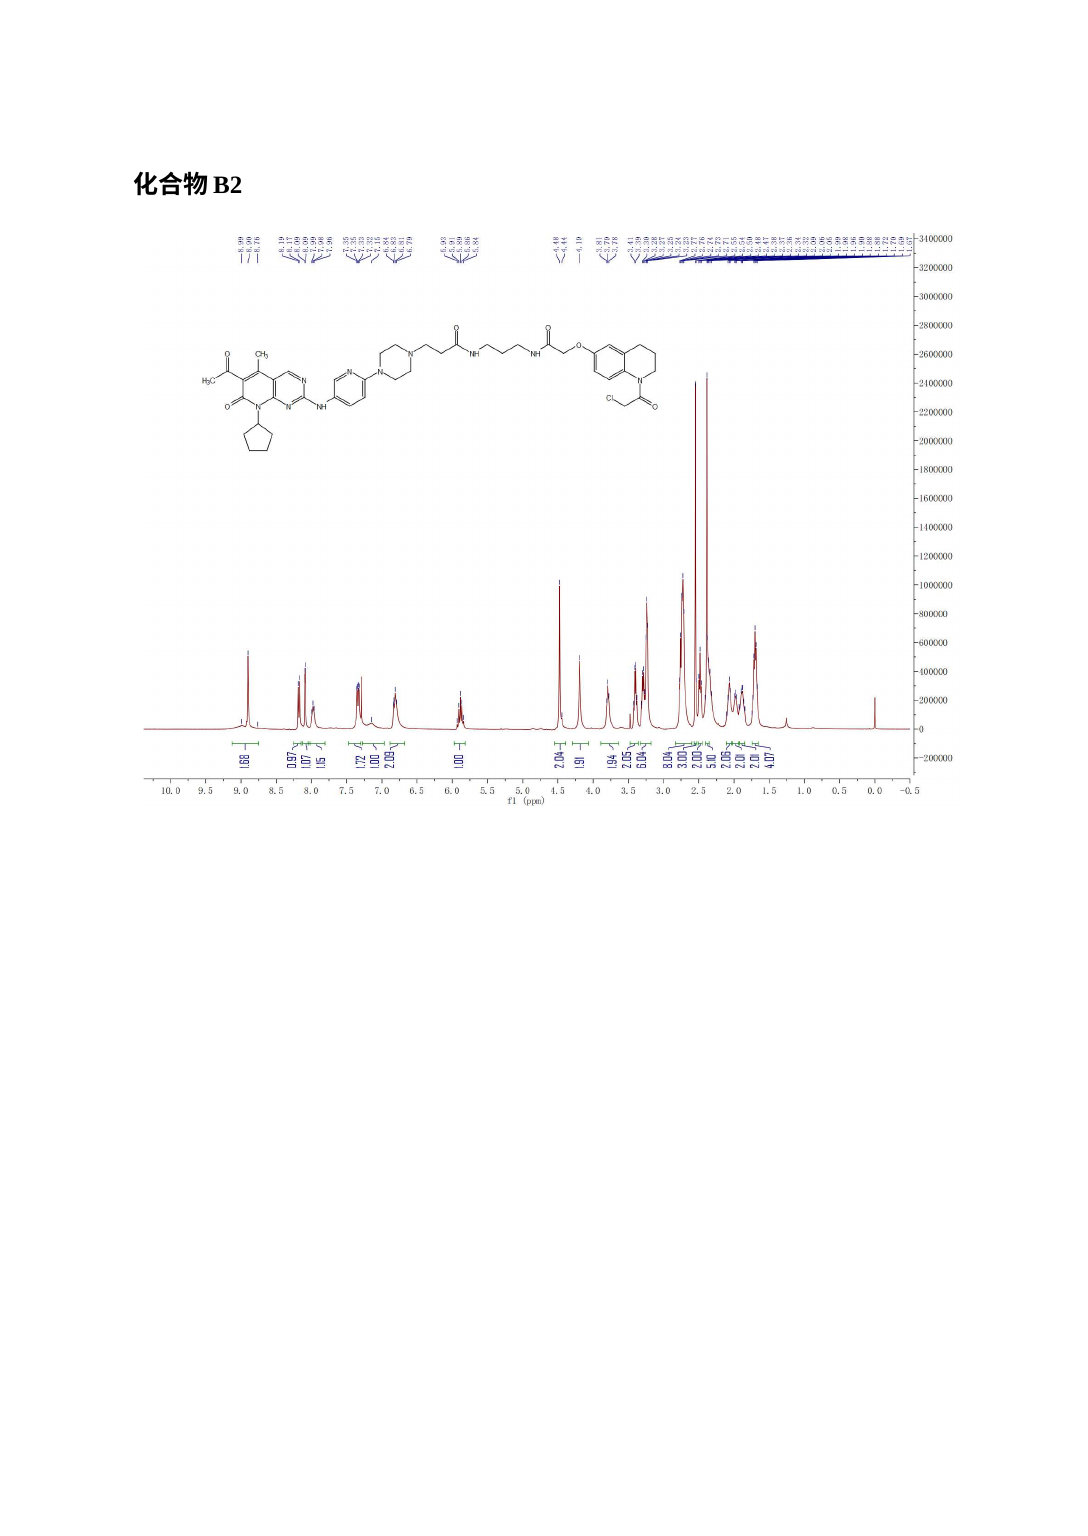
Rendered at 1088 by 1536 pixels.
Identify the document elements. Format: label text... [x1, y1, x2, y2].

text 化合物B2 [133, 150, 975, 215]
picture [143, 233, 965, 806]
